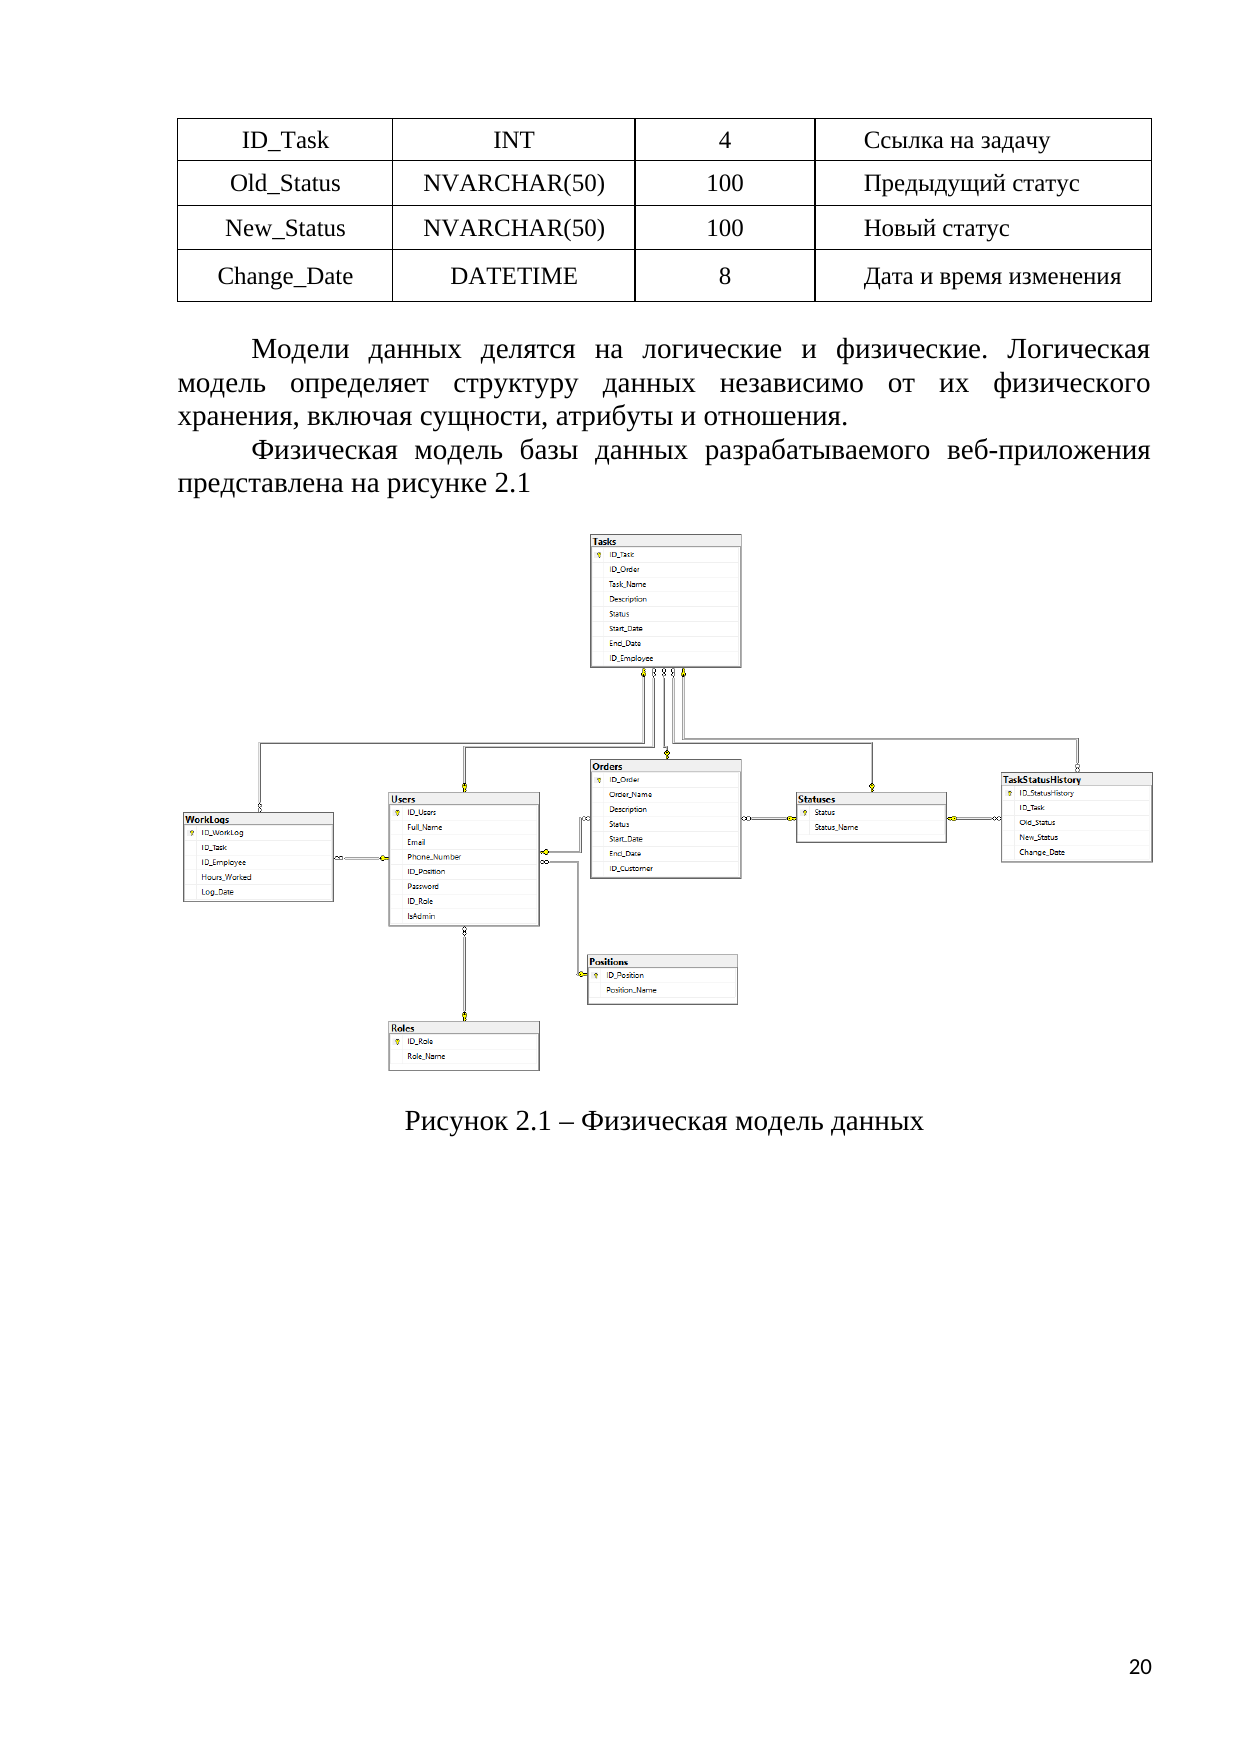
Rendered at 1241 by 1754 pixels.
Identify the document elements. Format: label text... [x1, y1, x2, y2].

table_cell 8 [636, 250, 814, 301]
table_cell INT [393, 119, 634, 160]
table_cell NVARCHAR(50) [393, 206, 634, 249]
table_cell 100 [636, 206, 814, 249]
text Модели данных делятся на логические и физические. Логическая модель определяет структуру данных независимо от их физического хранения, включая сущности, атрибуты и отношения. [177, 331, 1152, 432]
table_cell DATETIME [393, 250, 634, 301]
table_cell Ссылка на задачу [816, 119, 1151, 160]
table_cell Old_Status [178, 161, 392, 204]
table_cell Дата и время изменения [816, 250, 1151, 301]
table_cell Change_Date [178, 250, 392, 301]
table_cell New_Status [178, 206, 392, 249]
table_cell ID_Task [178, 119, 392, 160]
table_cell Предыдущий статус [816, 161, 1151, 204]
table_cell Новый статус [816, 206, 1151, 249]
text Физическая модель базы данных разрабатываемого веб-приложения представлена на рисунке 2.1 [177, 432, 1152, 499]
table_cell 4 [636, 119, 814, 160]
table_cell NVARCHAR(50) [393, 161, 634, 204]
picture [177, 528, 1157, 1074]
text Рисунок 2.1 – Физическая модель данных [177, 1103, 1152, 1137]
table_cell 100 [636, 161, 814, 204]
